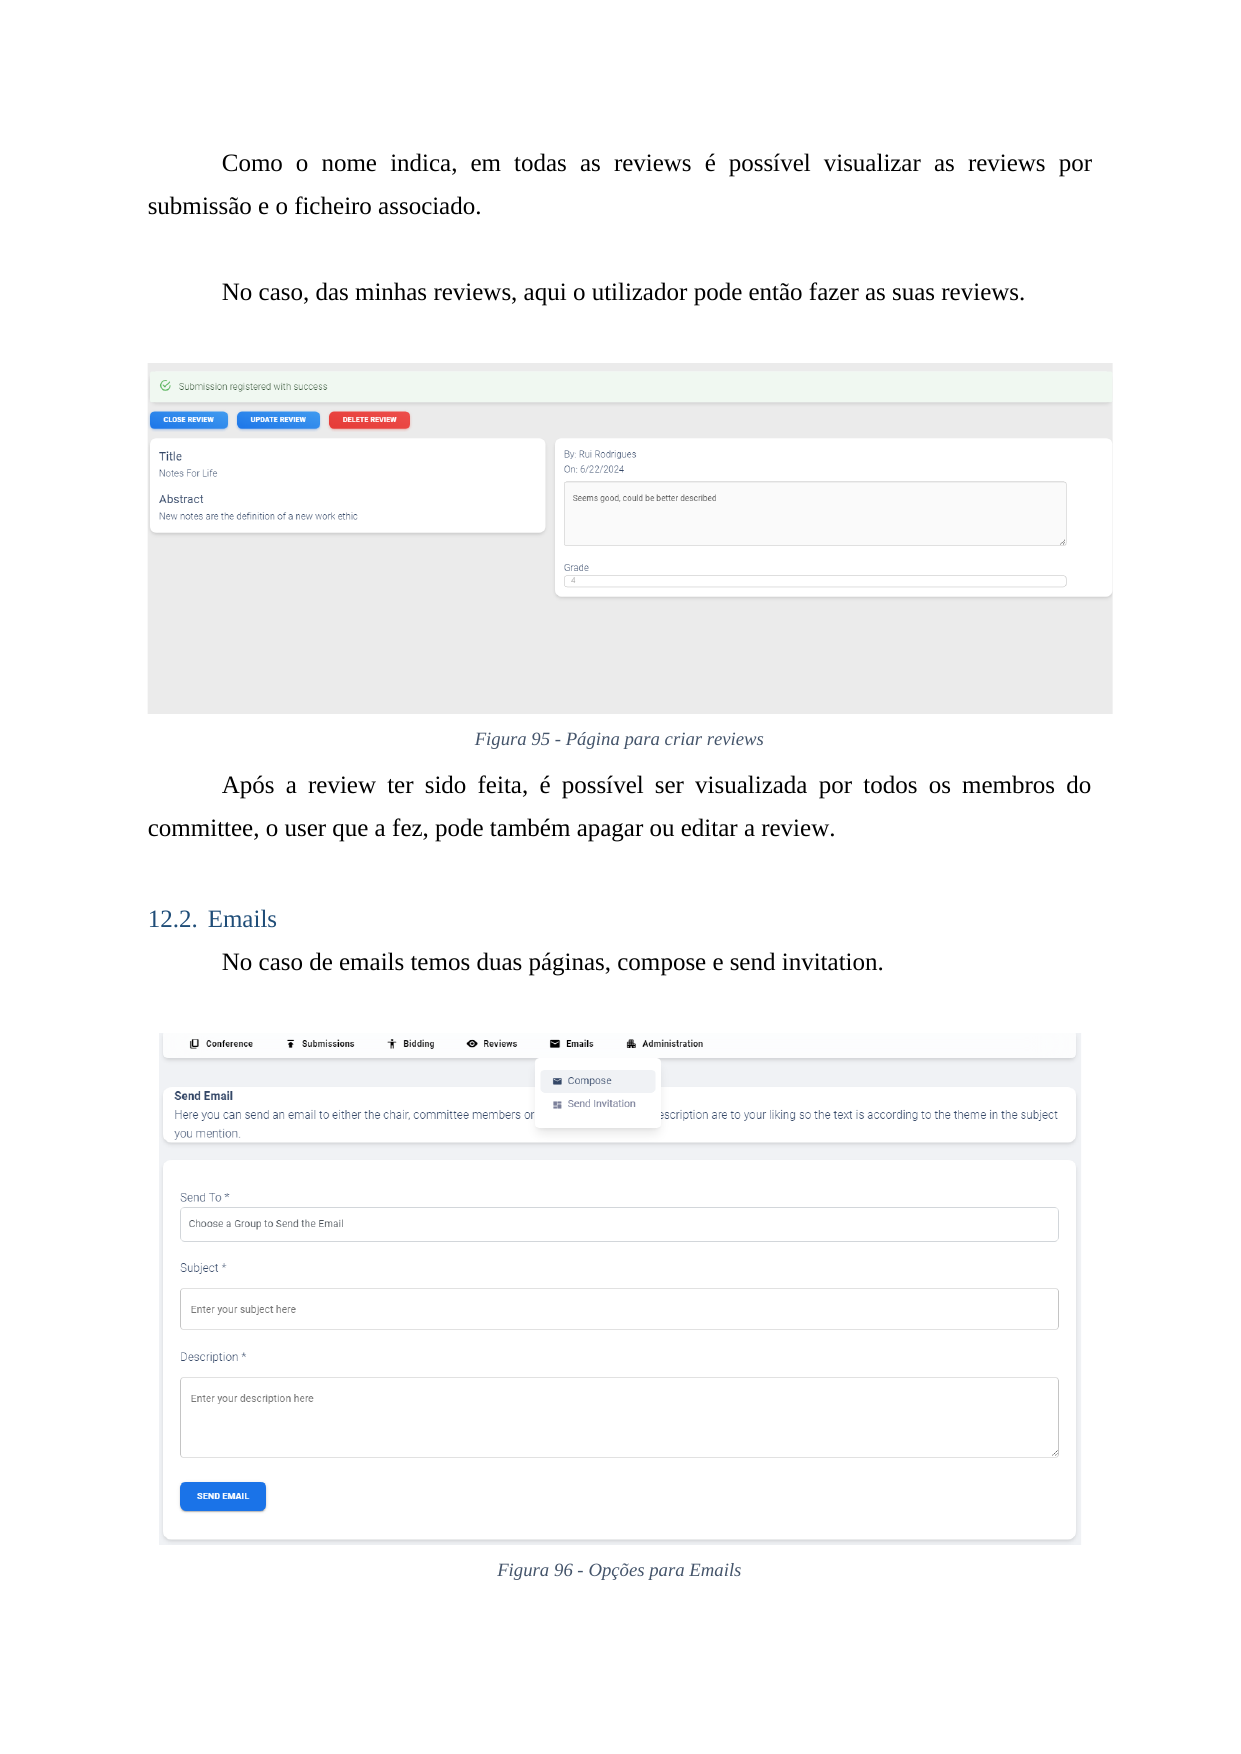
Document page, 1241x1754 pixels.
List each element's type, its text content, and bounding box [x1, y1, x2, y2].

text Como o nome indica, em todas as reviews é possível visualizar as reviews por submissão e o ficheiro associado. [148, 148, 1092, 219]
text Após a review ter sido feita, é possível ser visualizada por todos os membros do committee, o user que a fez, pode também apagar ou editar a review. [148, 770, 1092, 842]
subtitle Emails [148, 904, 1092, 932]
text Figura 95 - Página para criar reviews [148, 728, 1092, 749]
picture [159, 1033, 1082, 1545]
text No caso de emails temos duas páginas, compose e send invitation. [148, 947, 1092, 976]
text No caso, das minhas reviews, aqui o utilizador pode então fazer as suas reviews. [148, 277, 1092, 306]
picture [147, 363, 1113, 714]
text Figura 96 - Opções para Emails [148, 1559, 1092, 1580]
